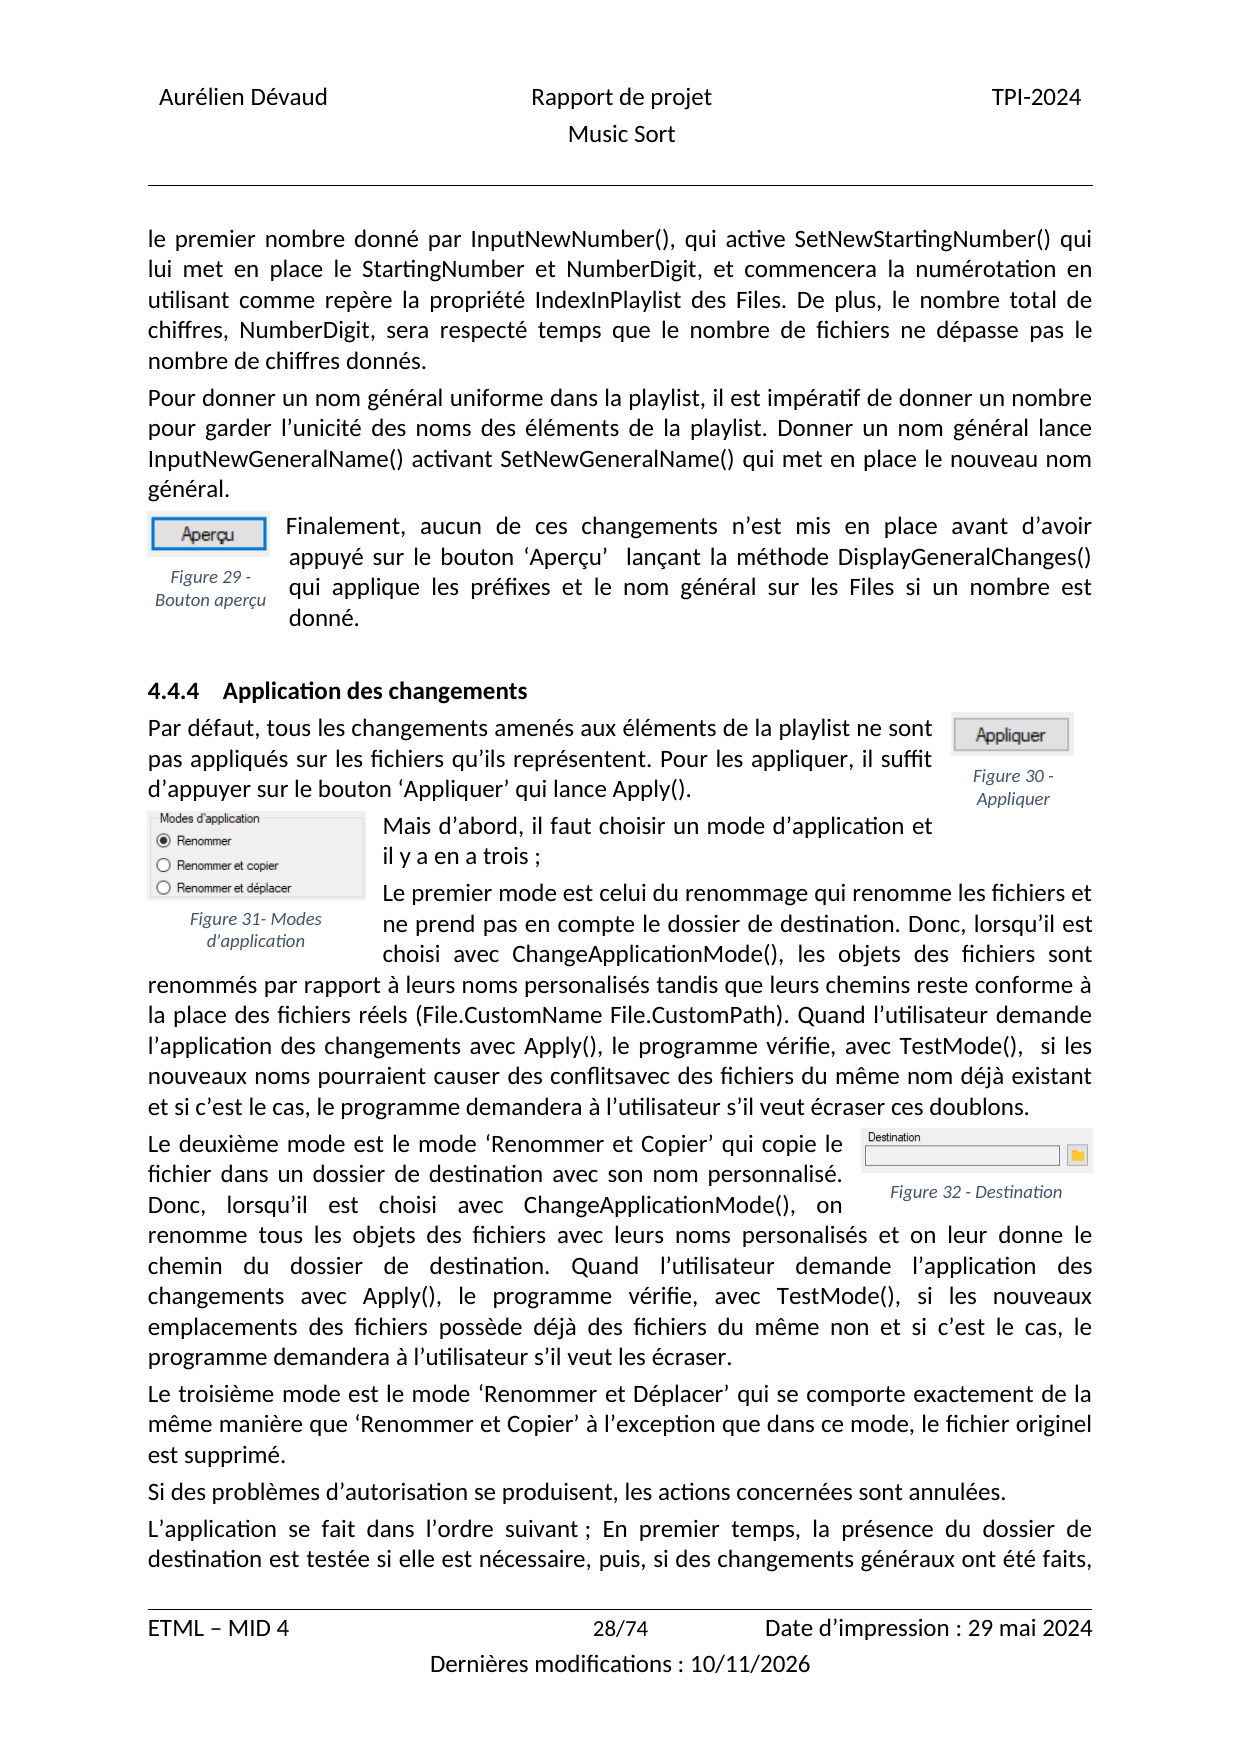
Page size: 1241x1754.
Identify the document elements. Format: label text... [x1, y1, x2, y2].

text Le premier mode est celui du renommage qui renomme les fichiers et ne prend pas en compte le dossier de destination. Donc, lorsqu’il est choisi avec ChangeApplicationMode(), les objets des fichiers sont renommés par rapport à leurs noms personalisés tandis que leurs chemins reste conforme à la place des fichiers réels (File.CustomName File.CustomPath). Quand l’utilisateur demande l’application des changements avec Apply(), le programme vérifie, avec TestMode(), si les nouveaux noms pourraient causer des conflitsavec des fichiers du même nom déjà existant et si c’est le cas, le programme demandera à l’utilisateur s’il veut écraser ces doublons. [148, 877, 1092, 1121]
picture [861, 1128, 1093, 1173]
picture [951, 712, 1074, 756]
subtitle Application des changements [148, 675, 1092, 706]
text Pour donner un nom général uniforme dans la playlist, il est impératif de donner un nombre pour garder l’unicité des noms des éléments de la playlist. Donner un nom général lance InputNewGeneralName() activant SetNewGeneralName() qui met en place le nouveau nom général. [148, 382, 1092, 504]
text Mais d’abord, il faut choisir un mode d’application et il y a en a trois ; [148, 810, 1092, 871]
text Le deuxième mode est le mode ‘Renommer et Copier’ qui copie le fichier dans un dossier de destination avec son nom personnalisé. Donc, lorsqu’il est choisi avec ChangeApplicationMode(), on renomme tous les objets des fichiers avec leurs noms personalisés et on leur donne le chemin du dossier de destination. Quand l’utilisateur demande l’application des changements avec Apply(), le programme vérifie, avec TestMode(), si les nouveaux emplacements des fichiers possède déjà des fichiers du même non et si c’est le cas, le programme demandera à l’utilisateur s’il veut les écraser. [148, 1128, 1092, 1372]
text Le troisième mode est le mode ‘Renommer et Déplacer’ qui se comporte exactement de la même manière que ‘Renommer et Copier’ à l’exception que dans ce mode, le fichier originel est supprimé. [148, 1378, 1092, 1470]
text Finalement, aucun de ces changements n’est mis en place avant d’avoir appuyé sur le bouton ‘Aperçu’ lançant la méthode DisplayGeneralChanges() qui applique les préfixes et le nom général sur les Files si un nombre est donné. [148, 510, 1092, 632]
text Si des problèmes d’autorisation se produisent, les actions concernées sont annulées. [148, 1476, 1092, 1506]
picture [147, 811, 366, 900]
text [148, 1513, 1092, 1574]
picture [147, 511, 270, 557]
text Par défaut, tous les changements amenés aux éléments de la playlist ne sont pas appliqués sur les fichiers qu’ils représentent. Pour les appliquer, il suffit d’appuyer sur le bouton ‘Appliquer’ qui lance Apply(). [148, 712, 1092, 804]
